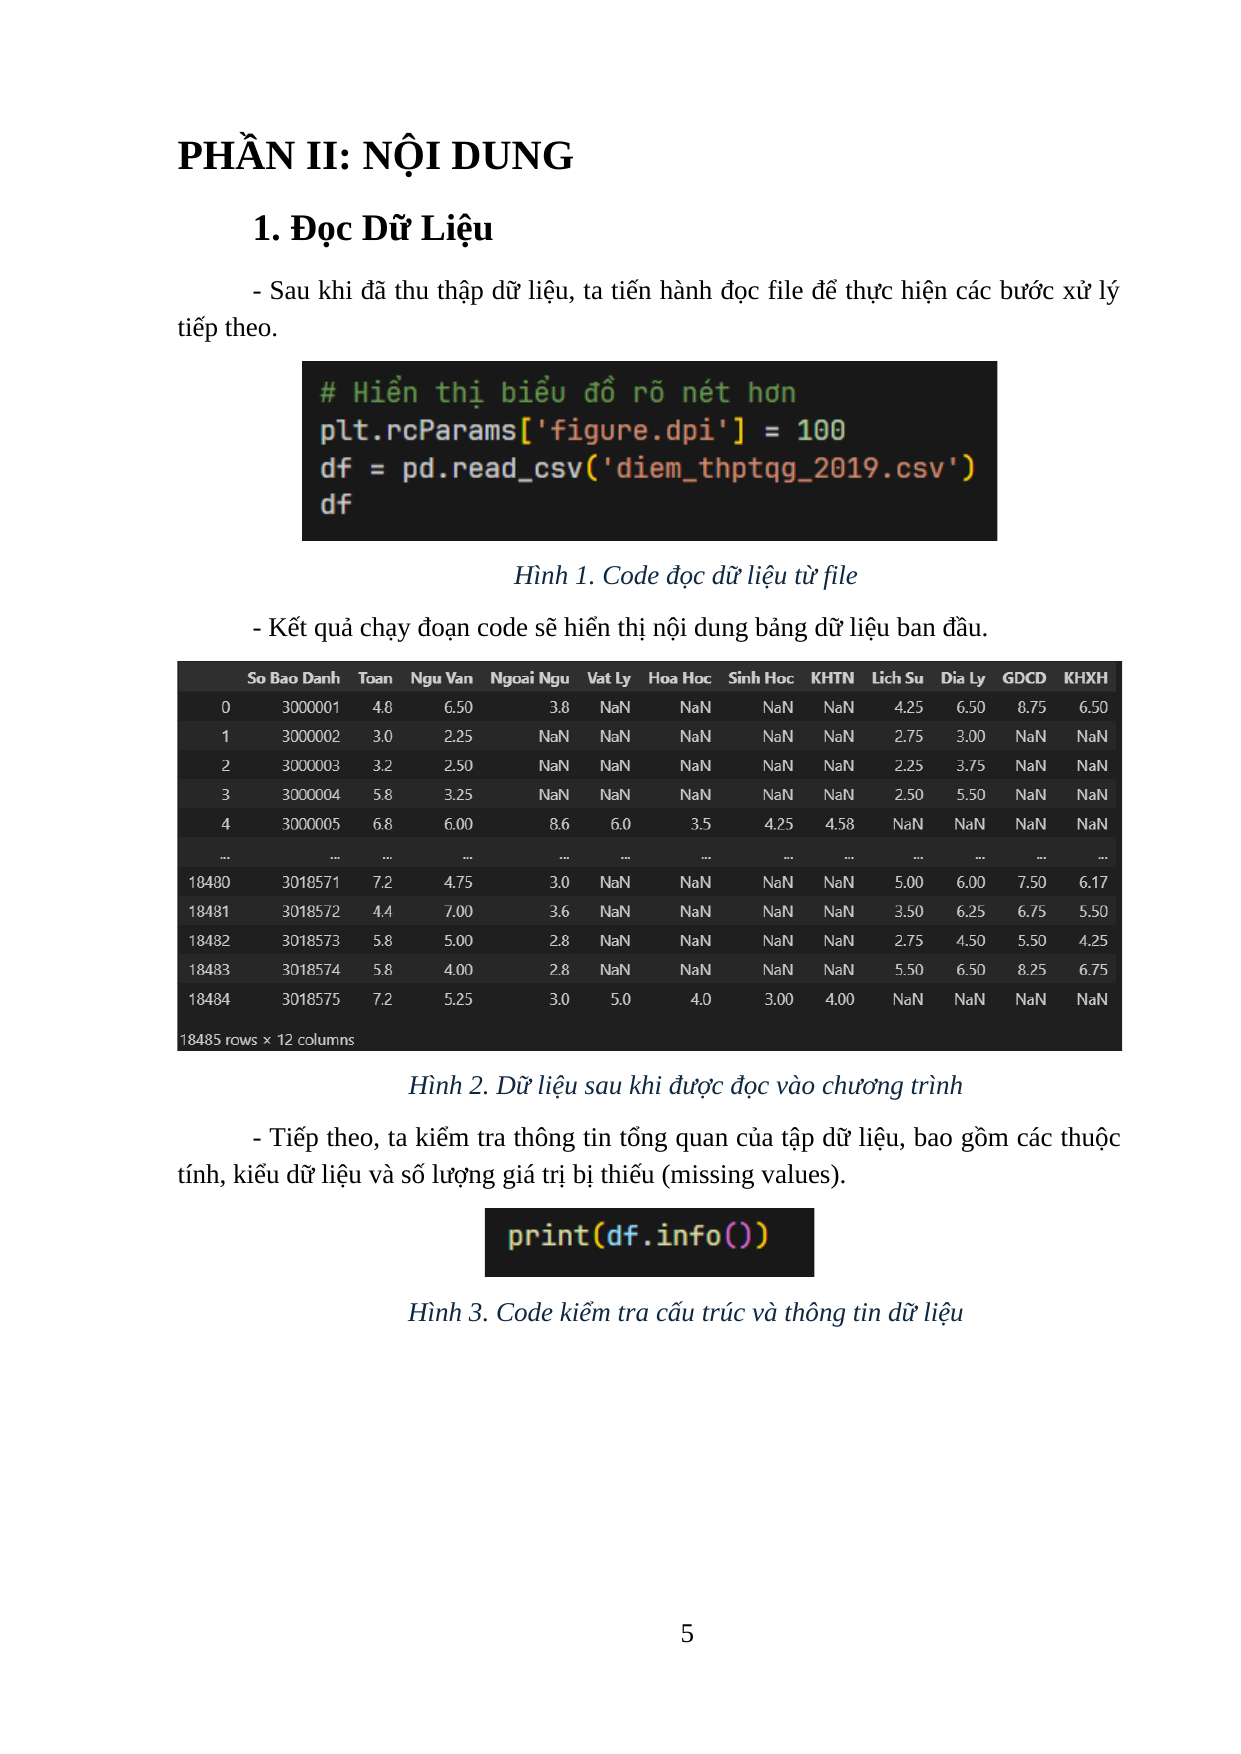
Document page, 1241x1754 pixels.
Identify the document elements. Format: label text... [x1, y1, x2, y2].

picture [302, 361, 998, 541]
text - Tiếp theo, ta kiểm tra thông tin tổng quan của tập dữ liệu, bao gồm các thuộc tính, kiểu dữ liệu và số lượng giá trị bị thiếu (missing values). [177, 1121, 1122, 1190]
text - Sau khi đã thu thập dữ liệu, ta tiến hành đọc file để thực hiện các bước xử lý tiếp theo. [177, 274, 1122, 342]
picture [484, 1208, 815, 1277]
text Hình 1. Code đọc dữ liệu từ file [177, 559, 1122, 591]
subtitle 1. Đọc Dữ Liệu [177, 205, 1122, 248]
text - Kết quả chạy đoạn code sẽ hiển thị nội dung bảng dữ liệu ban đầu. [177, 611, 1122, 642]
text Hình 3. Code kiểm tra cấu trúc và thông tin dữ liệu [177, 1296, 1122, 1327]
text Hình 2. Dữ liệu sau khi được đọc vào chương trình [177, 1069, 1122, 1100]
picture [177, 661, 1123, 1051]
subtitle PHẦN II: NỘI DUNG [177, 131, 1122, 178]
